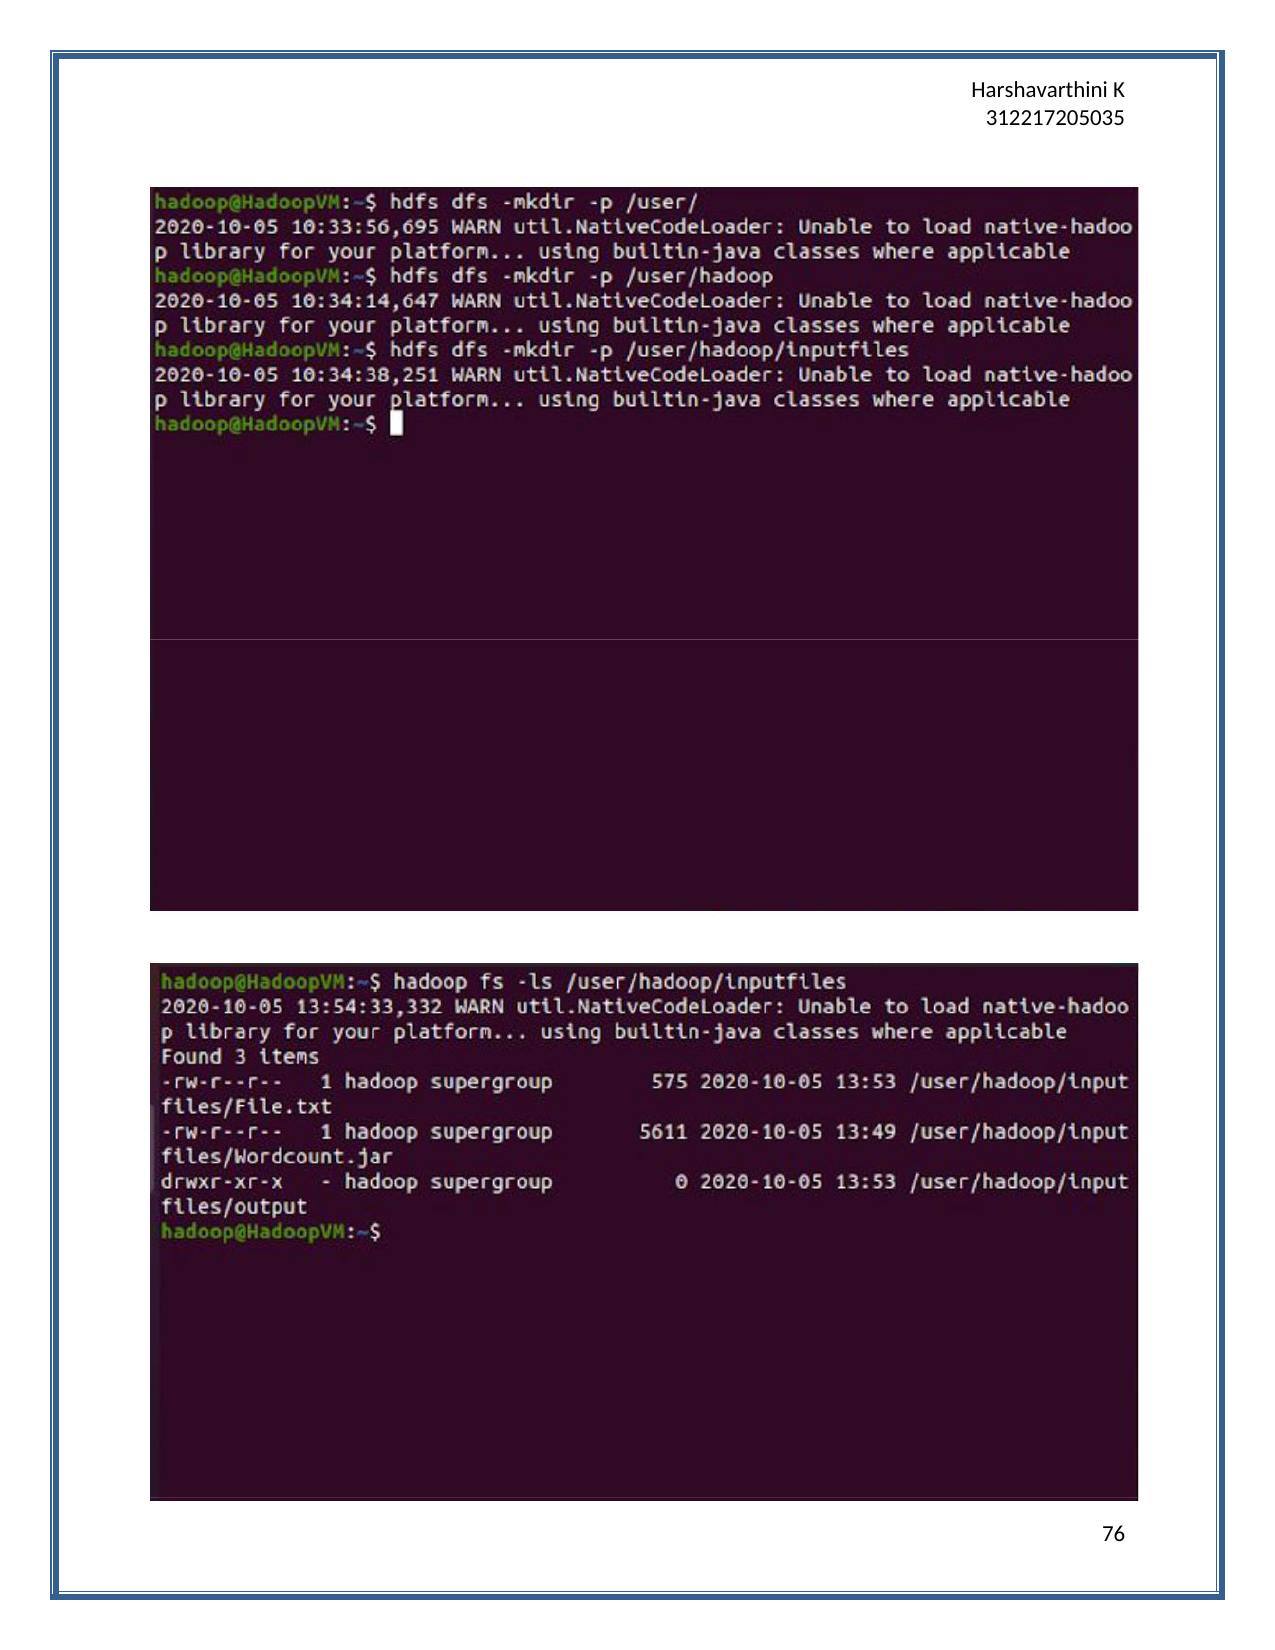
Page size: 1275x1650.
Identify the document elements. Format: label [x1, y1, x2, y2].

picture [150, 187, 1139, 1501]
